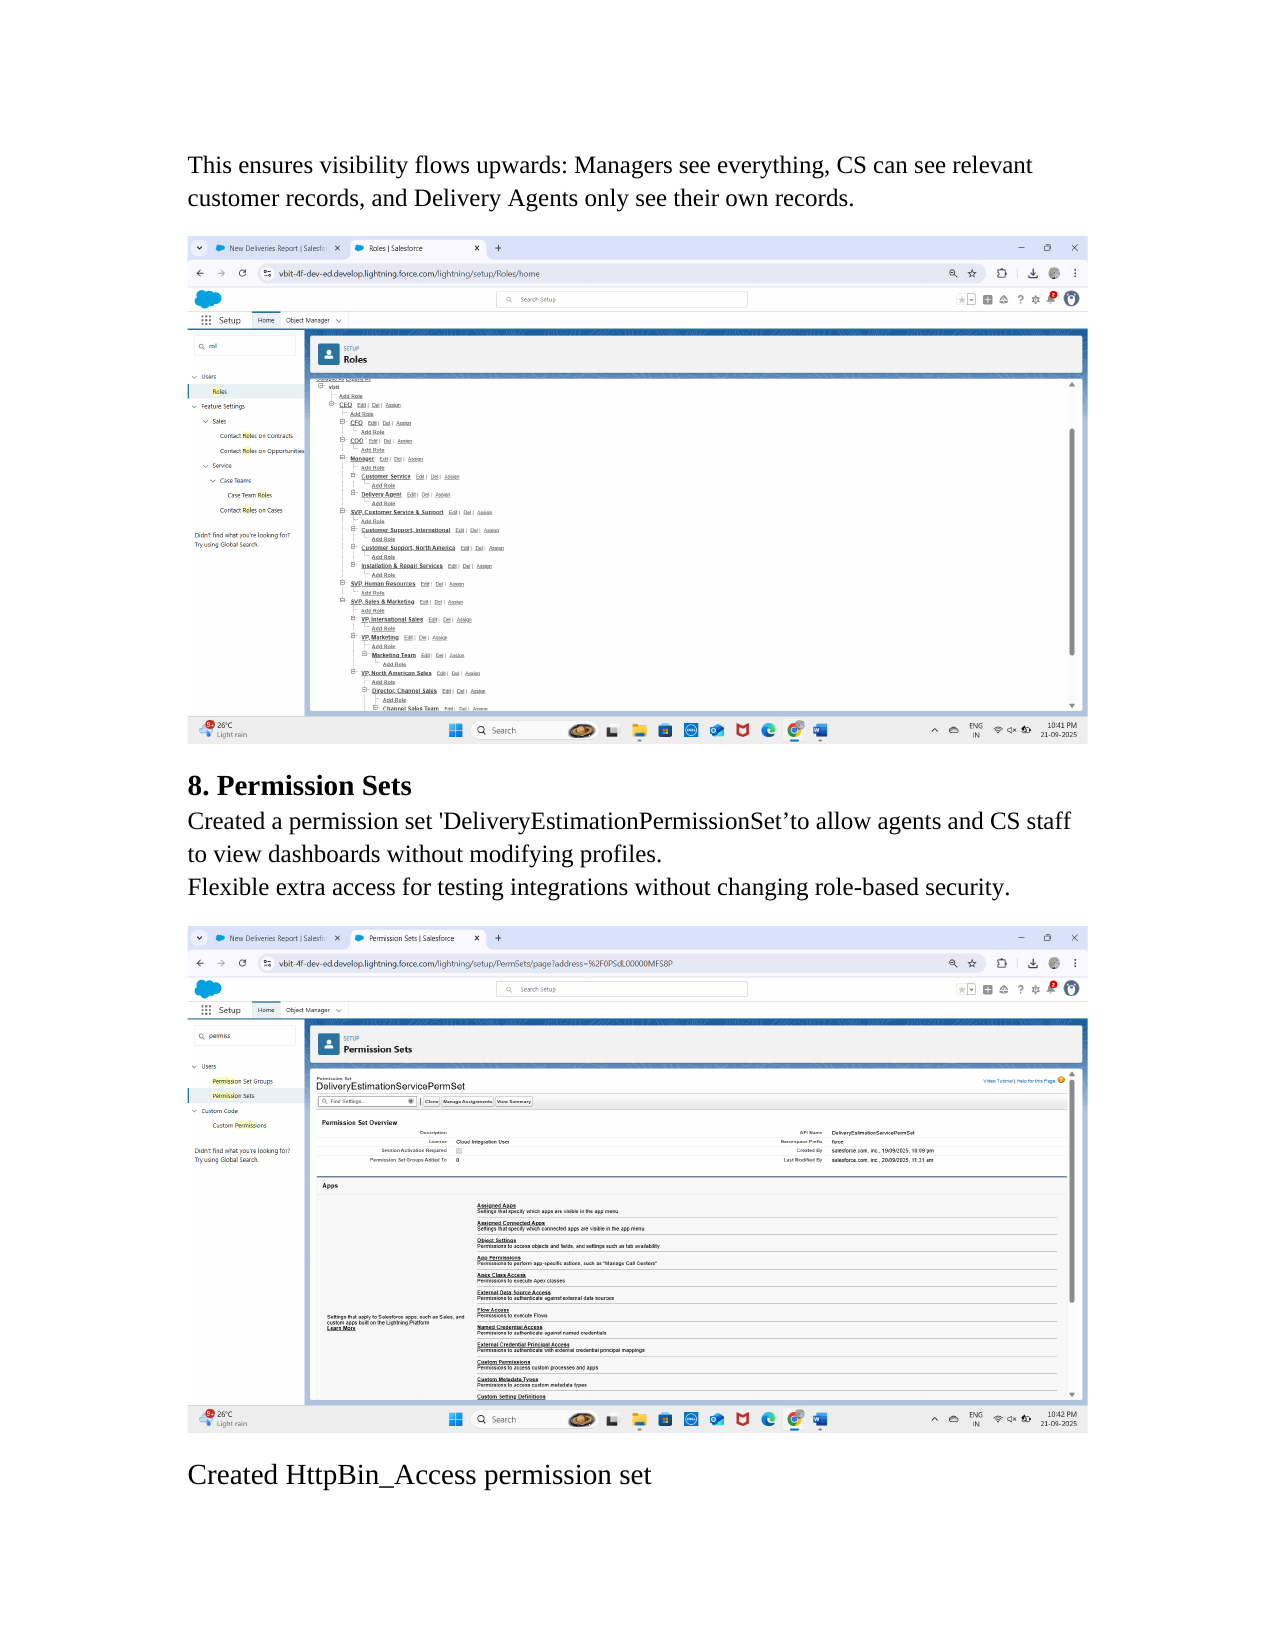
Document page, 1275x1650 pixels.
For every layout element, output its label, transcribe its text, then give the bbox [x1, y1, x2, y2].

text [187, 150, 1087, 212]
text Created a permission set 'DeliveryEstimationPermissionSet’to allow agents and CS staff to view dashboards without modifying profiles. Flexible extra access for testing integrations without changing role-based security. [187, 806, 1087, 901]
text Created HttpBin_Access permission set [187, 1457, 1087, 1491]
picture [187, 926, 1088, 1433]
picture [187, 236, 1088, 744]
subtitle 8. Permission Sets [187, 768, 1087, 801]
